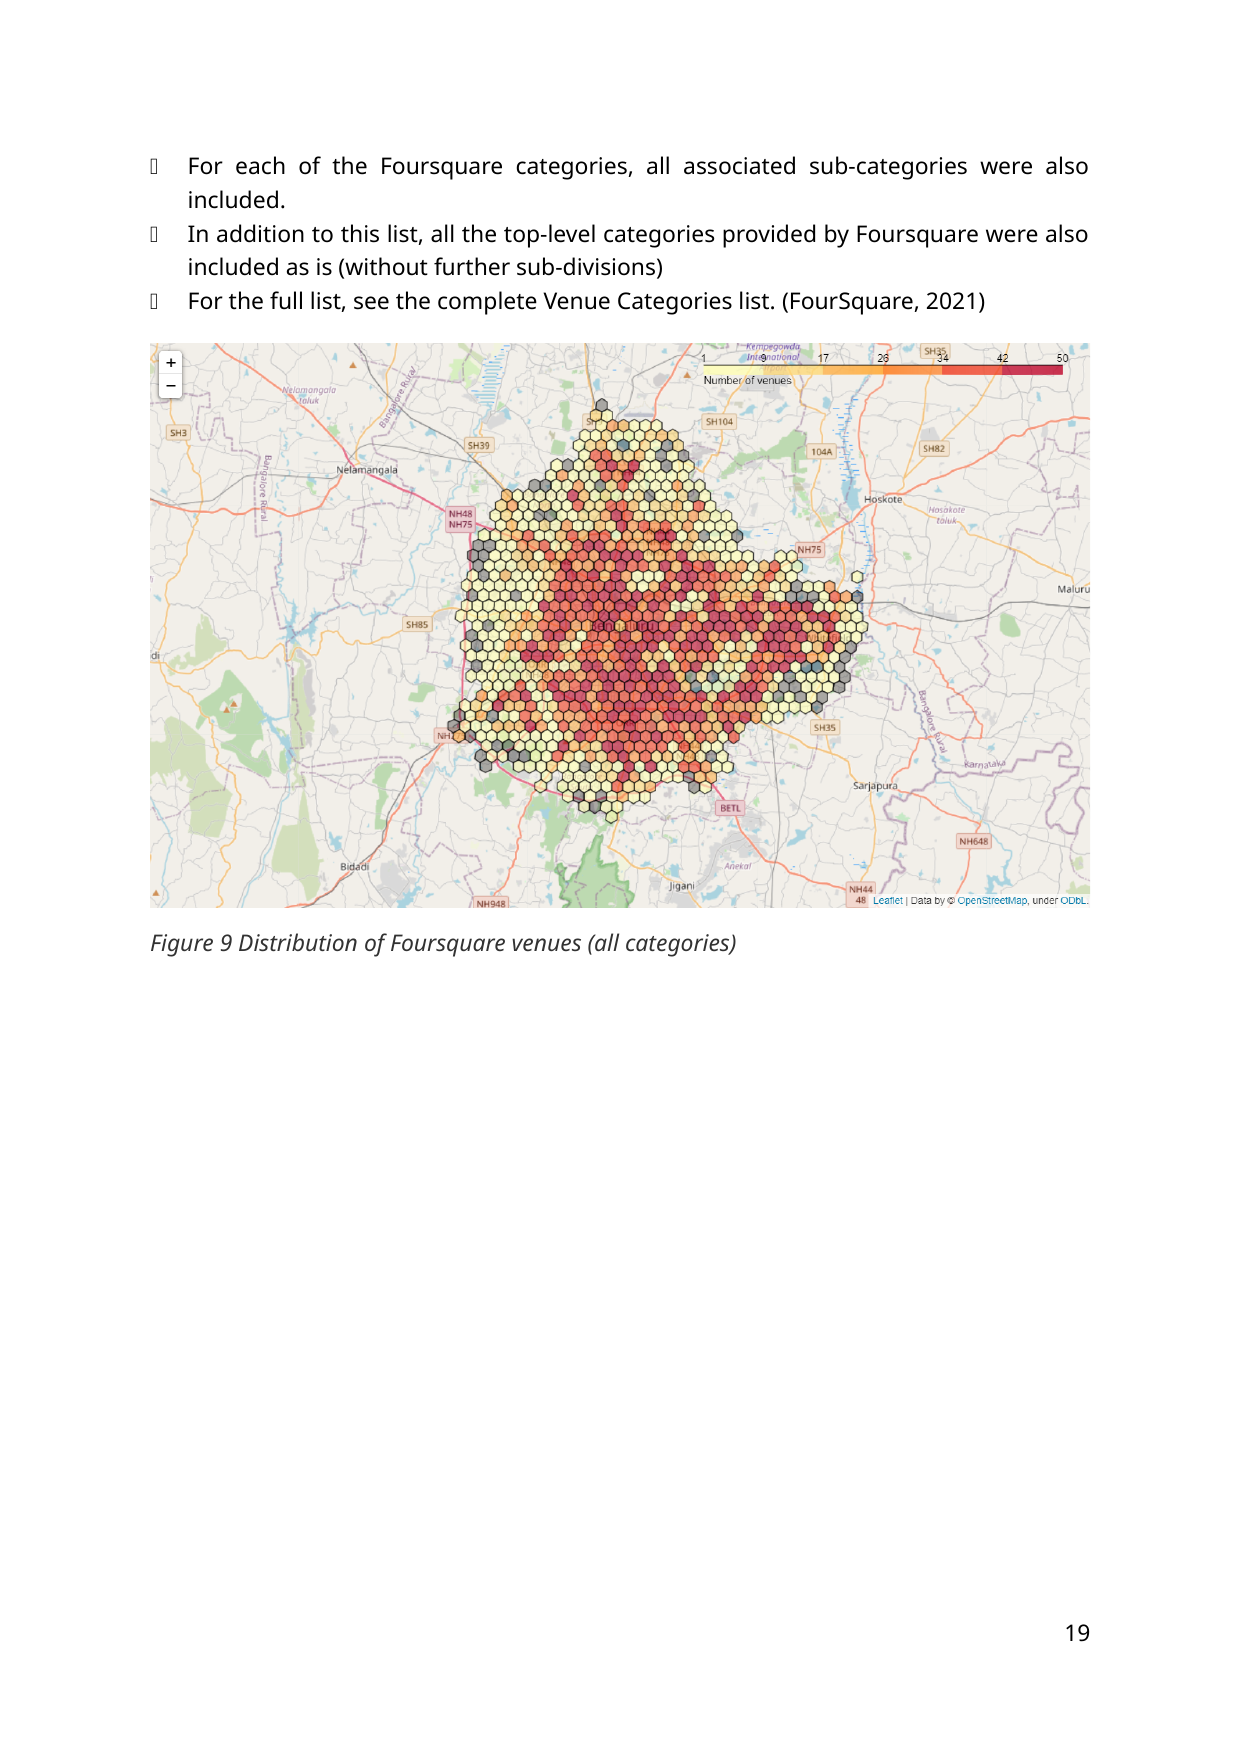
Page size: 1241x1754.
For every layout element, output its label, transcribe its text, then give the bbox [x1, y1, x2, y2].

list For each of the Foursquare categories, all associated sub-categories were also included. [150, 150, 1090, 215]
picture [150, 343, 1091, 908]
list For the full list, see the complete Venue Categories list. [150, 285, 1090, 316]
list In addition to this list, all the top-level categories provided by Foursquare were also included as is (without further sub-divisions) [150, 217, 1090, 282]
text Figure 9 Distribution of Foursquare venues (all categories) [150, 927, 1090, 958]
